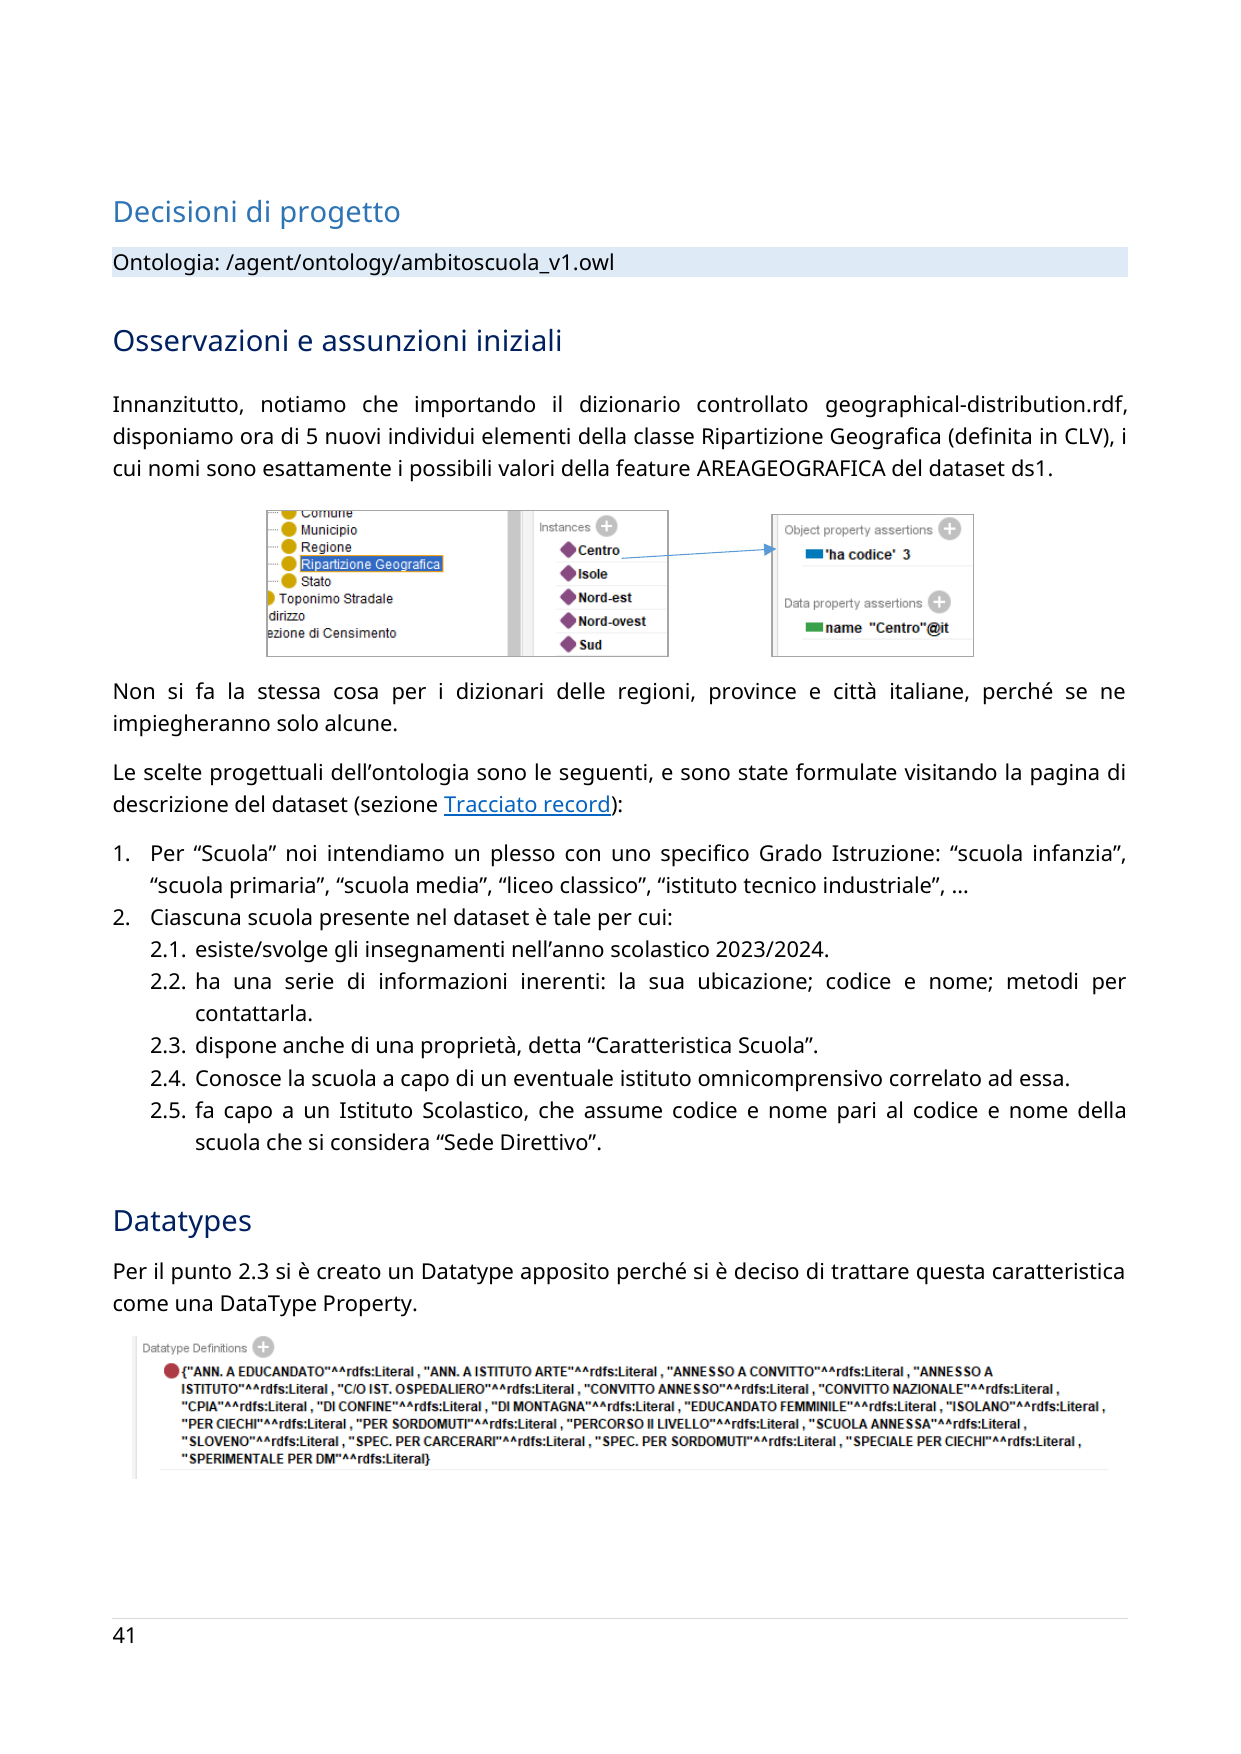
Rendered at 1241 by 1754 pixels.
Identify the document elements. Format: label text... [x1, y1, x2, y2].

list Per “Scuola” noi intendiamo un plesso con uno specifico Grado Istruzione: “scuola infanzia”, “scuola primaria”, “scuola media”, “liceo classico”, “istituto tecnico industriale”, … [112, 838, 1128, 900]
list ha una serie di informazioni inerenti: la sua ubicazione; codice e nome; metodi per contattarla. [150, 966, 1128, 1028]
list Ciascuna scuola presente nel dataset è tale per cui: [112, 902, 1128, 932]
picture [131, 1336, 1109, 1479]
subtitle Datatypes [112, 1201, 1128, 1240]
text Non si fa la stessa cosa per i dizionari delle regioni, province e città italiane, perché se ne impiegheranno solo alcune. [112, 676, 1128, 738]
text Per il punto 2.3 si è creato un Datatype apposito perché si è deciso di trattare questa caratteristica come una DataType Property. [112, 1256, 1128, 1318]
text Innanzitutto, notiamo che importando il dizionario controllato geographical-distribution.rdf, disponiamo ora di 5 nuovi individui elementi della classe Ripartizione Geografica (definita in CLV), i cui nomi sono esattamente i possibili valori della feature AREAGEOGRAFICA del dataset ds1. [112, 388, 1128, 482]
subtitle Decisioni di progetto [112, 192, 1128, 231]
picture [268, 511, 667, 656]
text Ontologia: /agent/ontology/ambitoscuola_v1.owl [112, 247, 1128, 277]
list Conosce la scuola a capo di un eventuale istituto omnicomprensivo correlato ad essa. [150, 1063, 1128, 1092]
list dispone anche di una proprietà, detta “Caratteristica Scuola”. [150, 1031, 1128, 1060]
list esiste/svolge gli insegnamenti nell’anno scolastico 2023/2024. [150, 934, 1128, 964]
list fa capo a un Istituto Scolastico, che assume codice e nome pari al codice e nome della scuola che si considera “Sede Direttivo”. [150, 1095, 1128, 1157]
text Le scelte progettuali dell’ontologia sono le seguenti, e sono state formulate visitando la pagina di descrizione del dataset (sezione Tracciato record): [112, 757, 1128, 819]
picture [773, 515, 973, 656]
subtitle Osservazioni e assunzioni iniziali [112, 321, 1128, 360]
